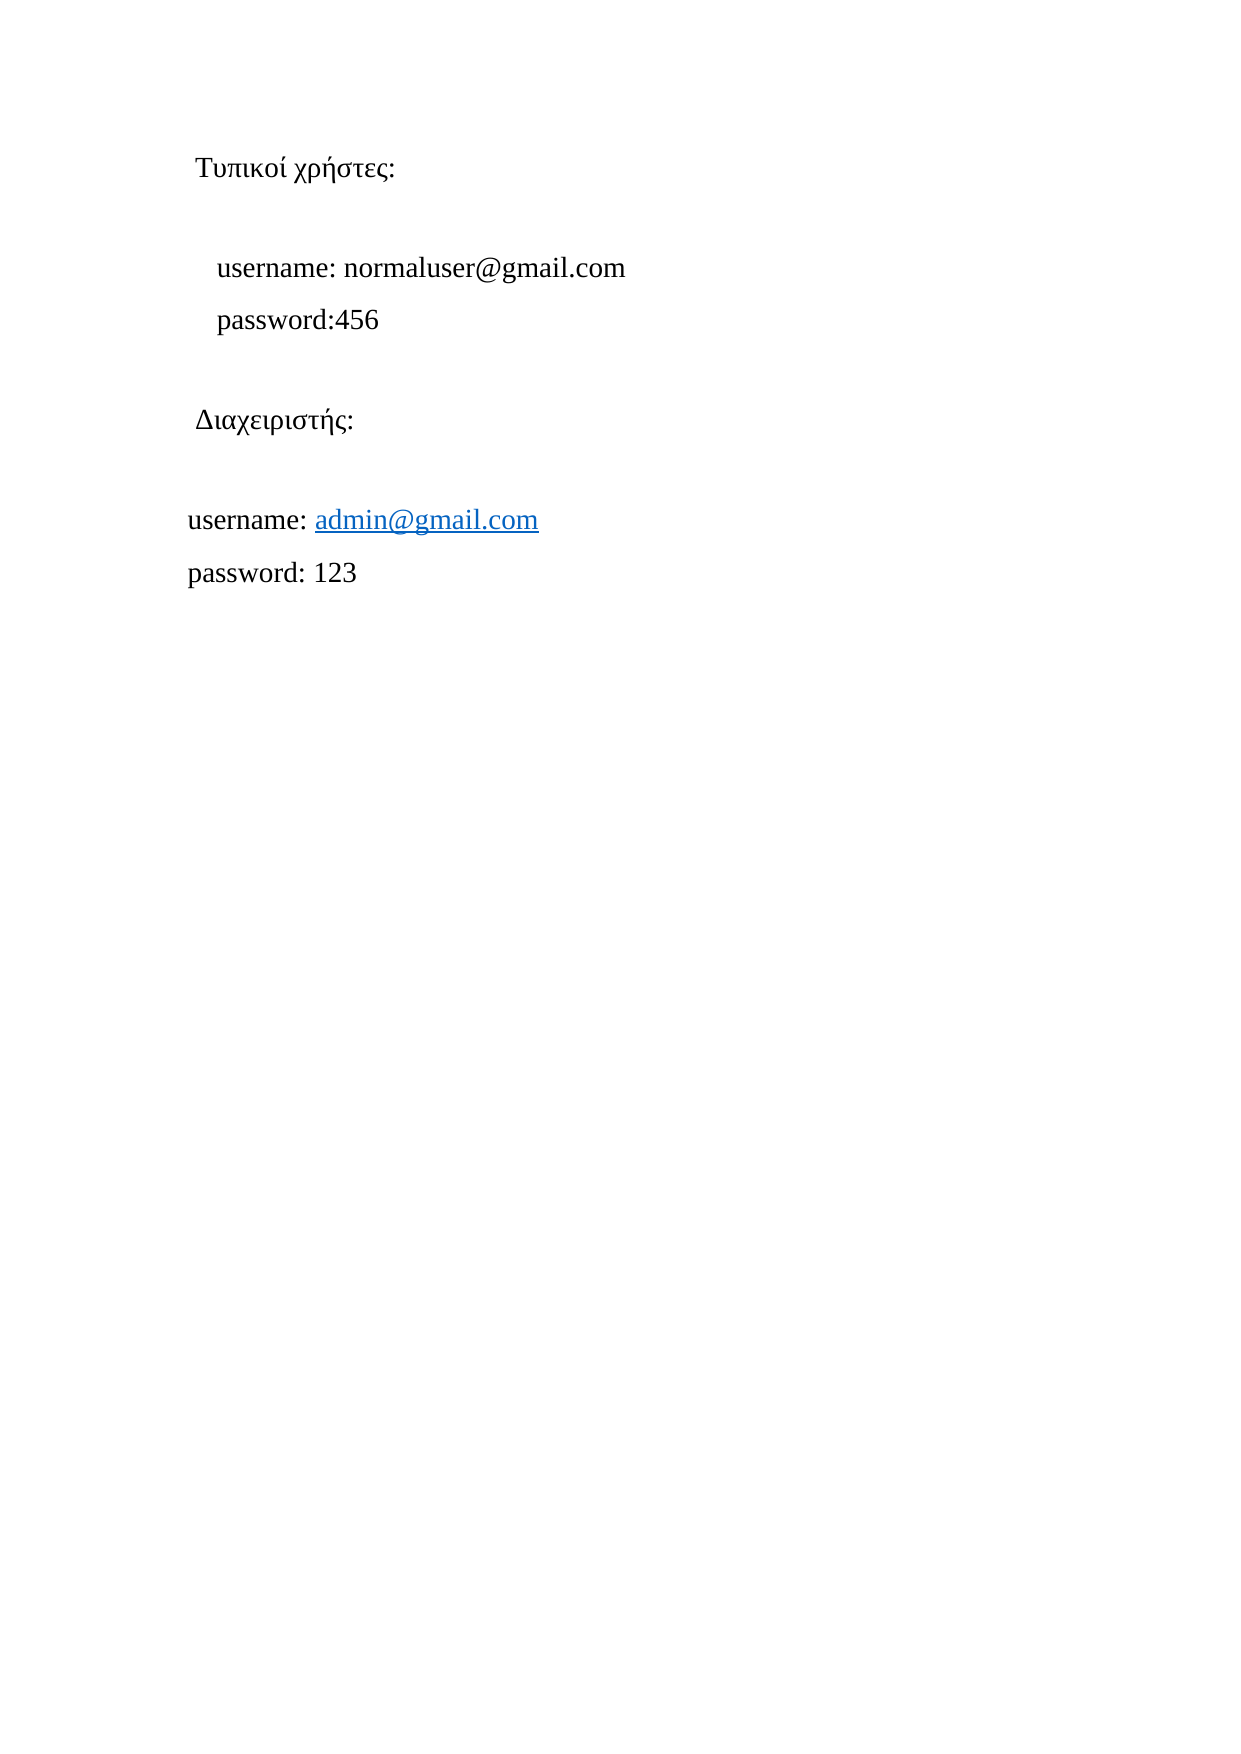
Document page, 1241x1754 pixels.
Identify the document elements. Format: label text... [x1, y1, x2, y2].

text Τυπικοί χρήστες: [187, 150, 1053, 183]
text username: normaluser@gmail.com [187, 250, 1053, 283]
text password: 123 [187, 555, 1053, 588]
text Διαχειριστής: [187, 402, 1053, 436]
text username: admin@gmail.com [187, 502, 1053, 535]
text password:456 [187, 302, 1053, 336]
